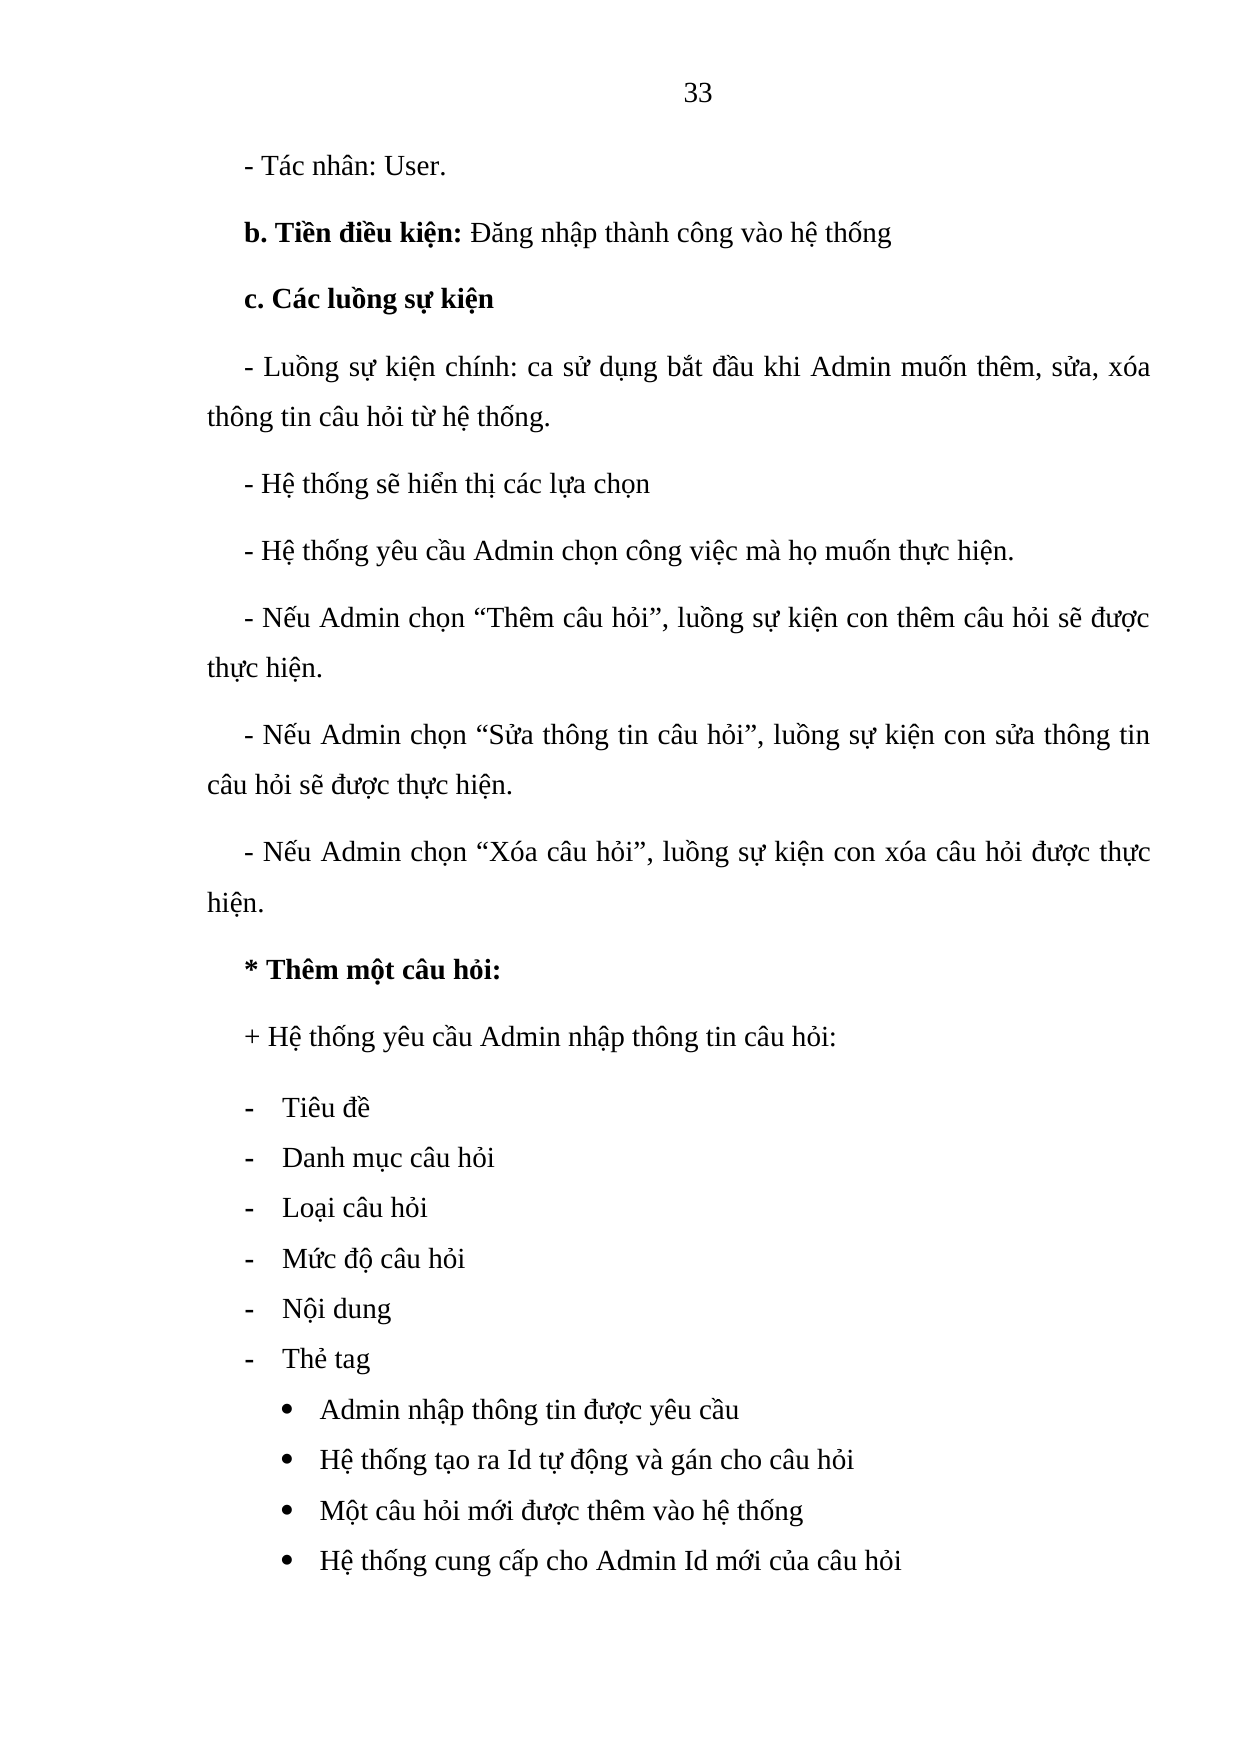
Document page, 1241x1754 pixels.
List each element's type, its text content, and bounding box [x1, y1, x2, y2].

text c. Các luồng sự kiện [207, 282, 1152, 315]
text b. Tiền điều kiện: Đăng nhập thành công vào hệ thống [207, 215, 1152, 248]
list Một câu hỏi mới được thêm vào hệ thống [282, 1493, 1152, 1526]
list Mức độ câu hỏi [244, 1241, 1152, 1274]
text * Thêm một câu hỏi: [207, 952, 1152, 985]
list Danh mục câu hỏi [244, 1140, 1152, 1174]
list Nội dung [244, 1291, 1152, 1325]
text - Hệ thống yêu cầu Admin chọn công việc mà họ muốn thực hiện. [207, 533, 1152, 566]
list Tiêu đề [244, 1090, 1152, 1123]
text - Nếu Admin chọn “Sửa thông tin câu hỏi”, luồng sự kiện con sửa thông tin câu hỏi sẽ được thực hiện. [207, 717, 1152, 801]
text - Hệ thống sẽ hiển thị các lựa chọn [207, 466, 1152, 499]
list Admin nhập thông tin được yêu cầu [282, 1392, 1152, 1425]
text - Nếu Admin chọn “Thêm câu hỏi”, luồng sự kiện con thêm câu hỏi sẽ được thực hiện. [207, 600, 1152, 684]
list Hệ thống tạo ra Id tự động và gán cho câu hỏi [282, 1442, 1152, 1476]
list Loại câu hỏi [244, 1191, 1152, 1224]
text - Tác nhân: User. [207, 148, 1152, 181]
list Thẻ tag [244, 1341, 1152, 1375]
list Hệ thống cung cấp cho Admin Id mới của câu hỏi [282, 1543, 1152, 1577]
text - Nếu Admin chọn “Xóa câu hỏi”, luồng sự kiện con xóa câu hỏi được thực hiện. [207, 834, 1152, 918]
text + Hệ thống yêu cầu Admin nhập thông tin câu hỏi: [207, 1019, 1152, 1052]
text - Luồng sự kiện chính: ca sử dụng bắt đầu khi Admin muốn thêm, sửa, xóa thông tin câu hỏi từ hệ thống. [207, 349, 1152, 432]
